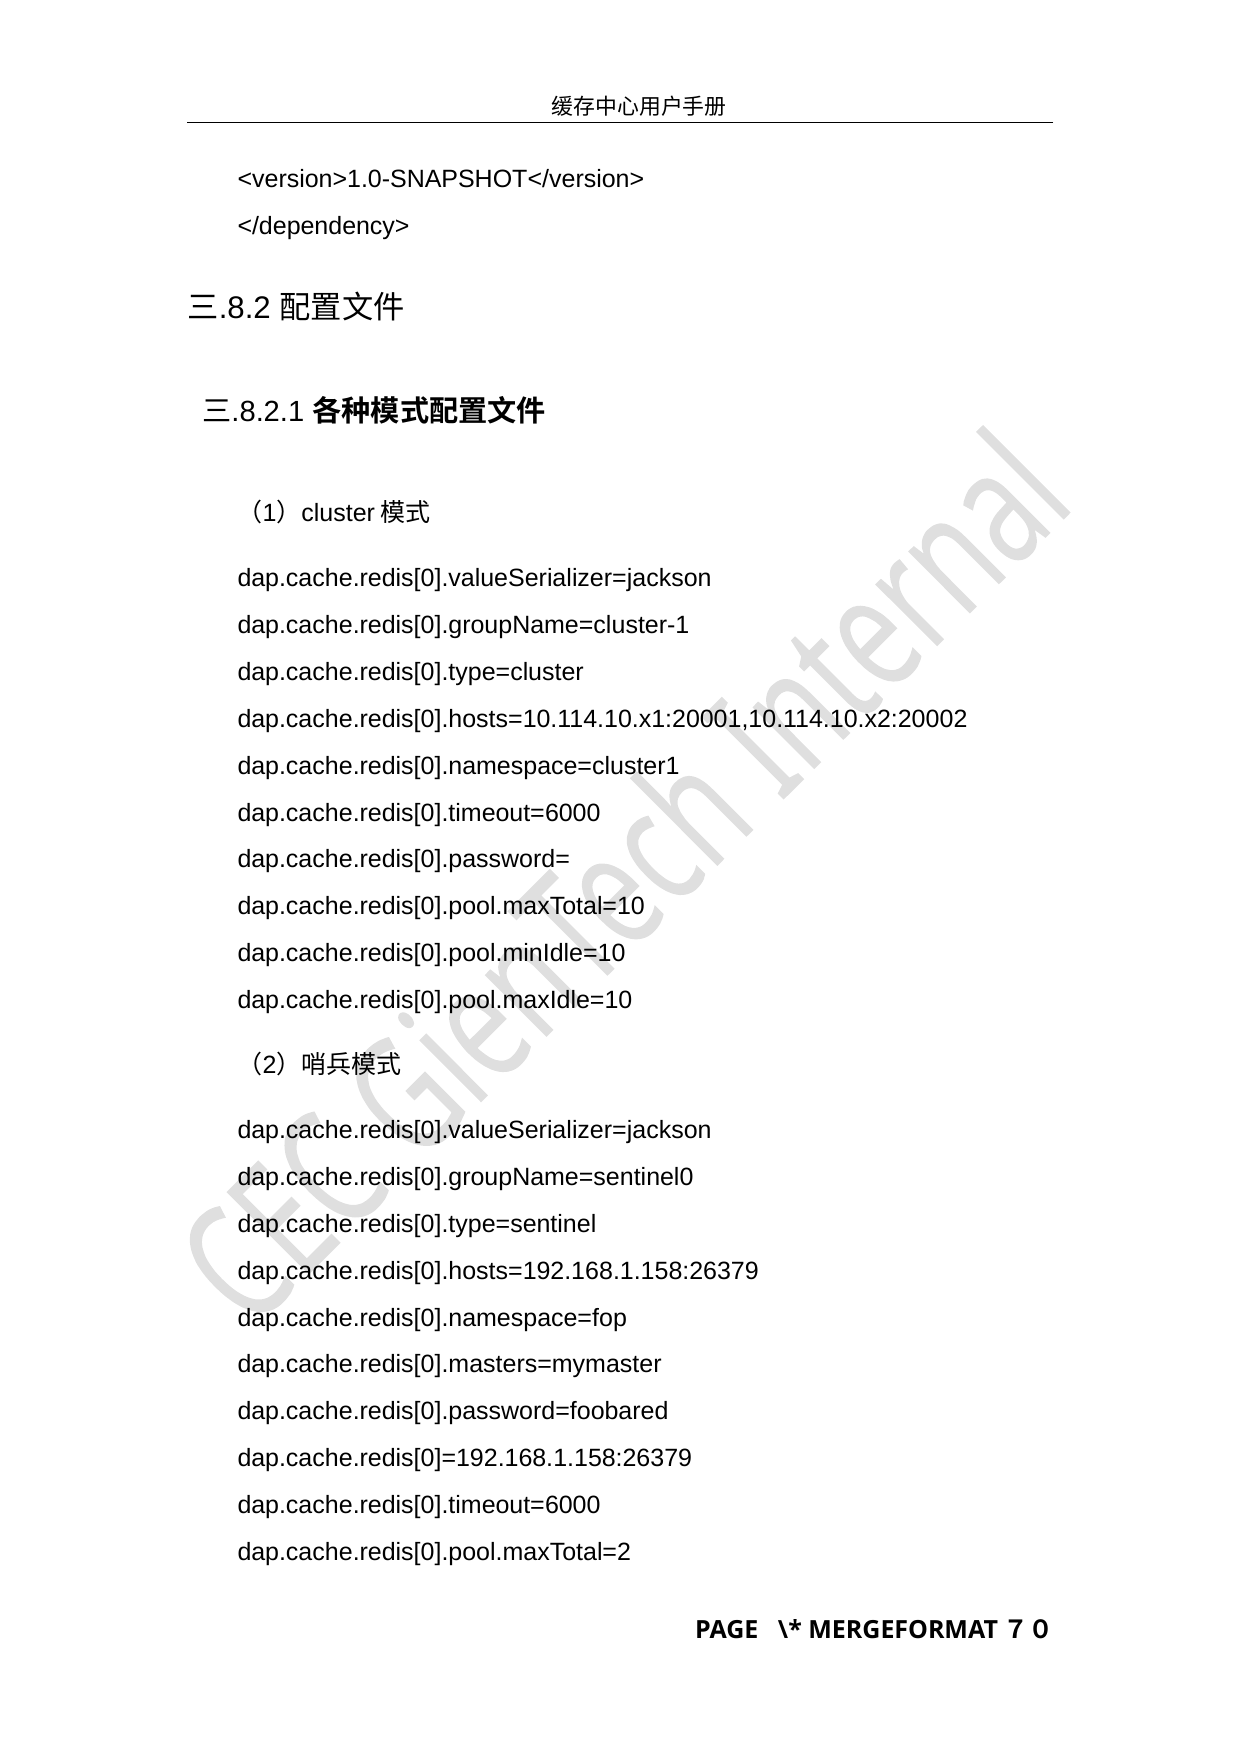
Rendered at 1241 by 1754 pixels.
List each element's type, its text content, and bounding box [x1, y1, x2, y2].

text dap.cache.redis[0].pool.minIdle=10 [187, 936, 1053, 969]
text dap.cache.redis[0].namespace=fop [187, 1301, 1053, 1333]
text dap.cache.redis[0].type=sentinel [187, 1207, 1053, 1239]
text dap.cache.redis[0]=192.168.1.158:26379 [187, 1441, 1053, 1474]
text </dependency> [187, 209, 1053, 241]
text dap.cache.redis[0].pool.maxTotal=2 [187, 1535, 1053, 1568]
text dap.cache.redis[0].pool.maxIdle=10 [187, 983, 1053, 1016]
text dap.cache.redis[0].valueSerializer=jackson [187, 1113, 1053, 1146]
text dap.cache.redis[0].hosts=192.168.1.158:26379 [187, 1254, 1053, 1286]
text dap.cache.redis[0].timeout=6000 [187, 796, 1053, 828]
text dap.cache.redis[0].namespace=cluster1 [187, 749, 1053, 781]
text dap.cache.redis[0].groupName=sentinel0 [187, 1160, 1053, 1193]
text dap.cache.redis[0].password=foobared [187, 1394, 1053, 1427]
text dap.cache.redis[0].pool.maxTotal=10 [187, 889, 1053, 922]
text dap.cache.redis[0].valueSerializer=jackson [187, 561, 1053, 594]
text <version>1.0-SNAPSHOT</version> [187, 162, 1053, 194]
text （1）cluster模式 [187, 478, 1053, 543]
text dap.cache.redis[0].hosts=10.114.10.x1:20001,10.114.10.x2:20002 [187, 702, 1053, 734]
text dap.cache.redis[0].masters=mymaster [187, 1348, 1053, 1380]
text dap.cache.redis[0].timeout=6000 [187, 1488, 1053, 1521]
text dap.cache.redis[0].groupName=cluster-1 [187, 608, 1053, 641]
text dap.cache.redis[0].type=cluster [187, 655, 1053, 688]
subtitle 配置文件 [187, 272, 1053, 337]
text dap.cache.redis[0].password= [187, 843, 1053, 875]
subtitle 各种模式配置文件 [202, 376, 1053, 441]
text （2）哨兵模式 [187, 1030, 1053, 1095]
